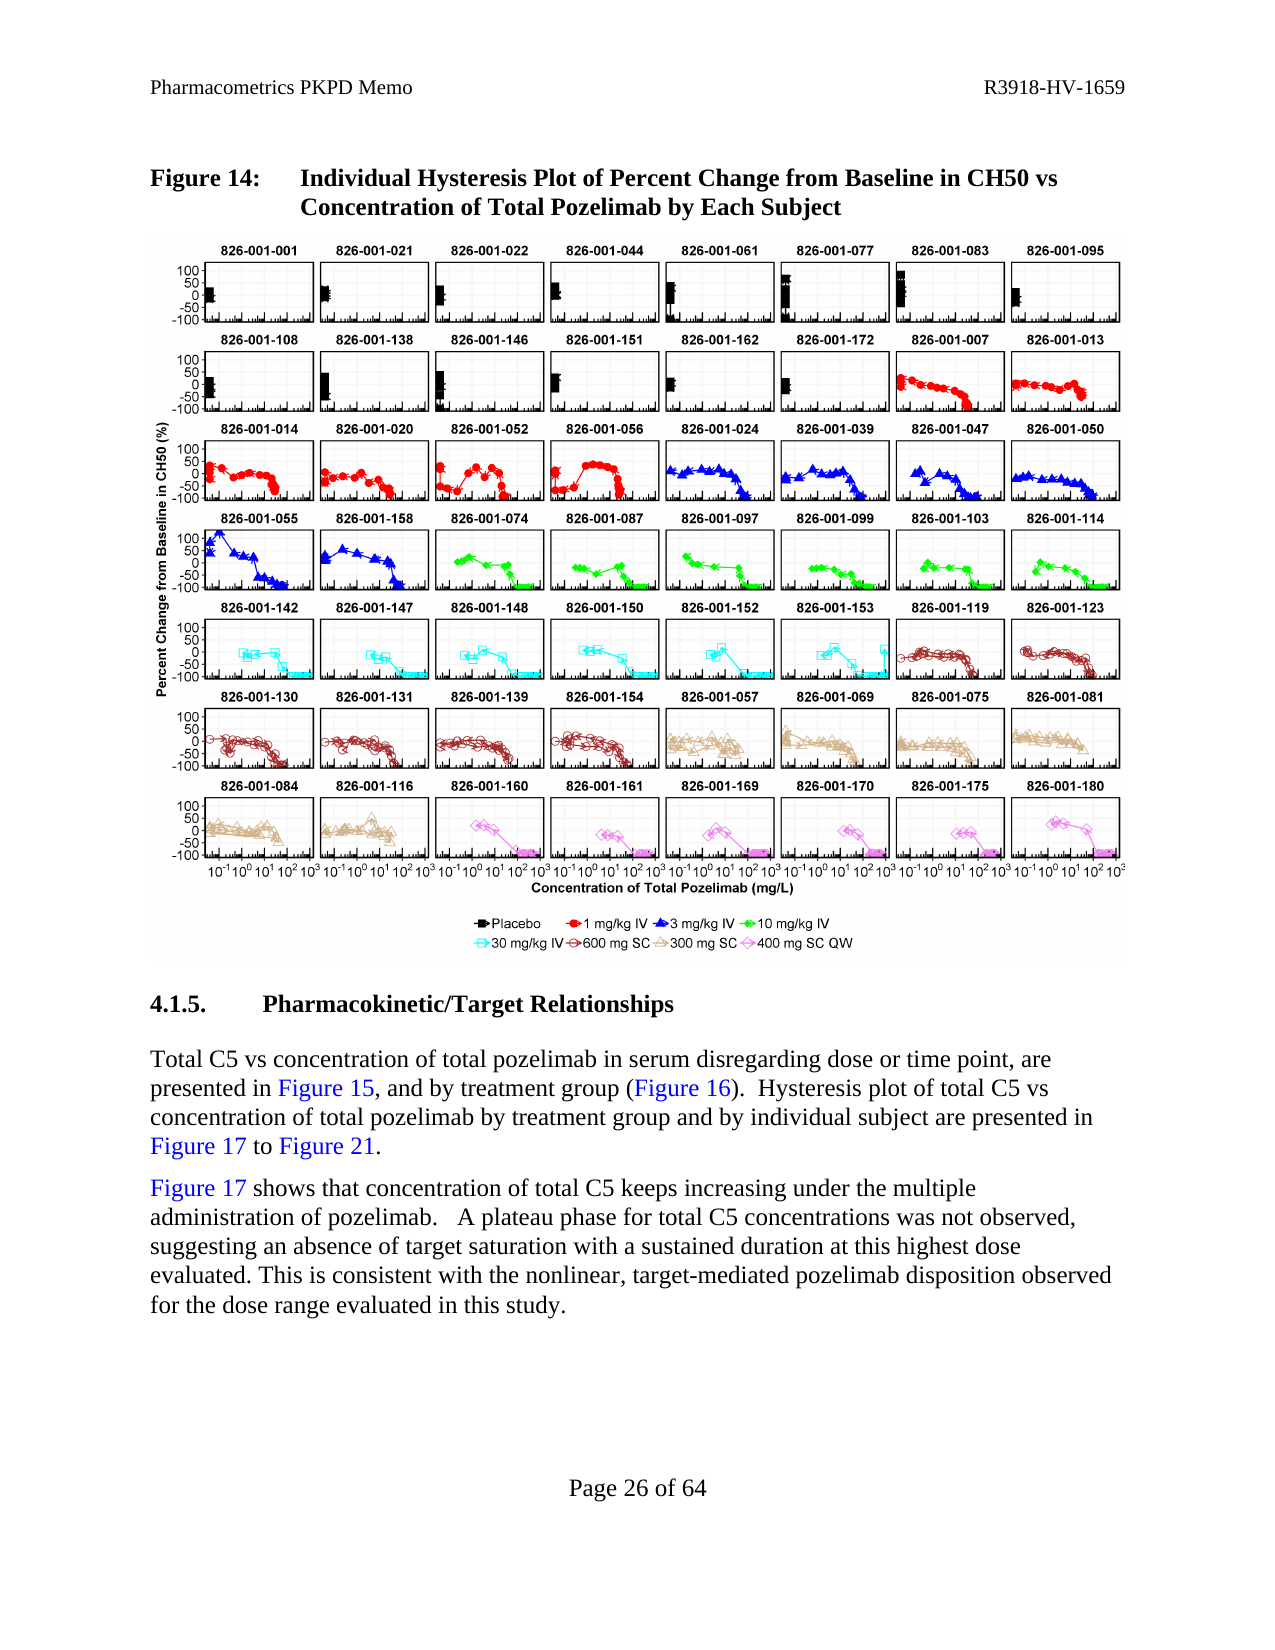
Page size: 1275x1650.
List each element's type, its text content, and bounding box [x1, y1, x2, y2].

text Figure 17 shows that concentration of total C5 keeps increasing under the multiple administration of pozelimab. A plateau phase for total C5 concentrations was not observed, suggesting an absence of target saturation with a sustained duration at this highest dose evaluated. This is consistent with the nonlinear, target-mediated pozelimab disposition observed for the dose range evaluated in this study. [150, 1173, 1125, 1318]
text Total C5 vs concentration of total pozelimab in serum disregarding dose or time point, are presented in Figure 15, and by treatment group (Figure 16). Hysteresis plot of total C5 vs concentration of total pozelimab by treatment group and by individual subject are presented in Figure 17 to Figure 21. [150, 1043, 1125, 1160]
picture [150, 233, 1125, 965]
subtitle Pharmacokinetic/Target Relationships [150, 989, 1125, 1018]
